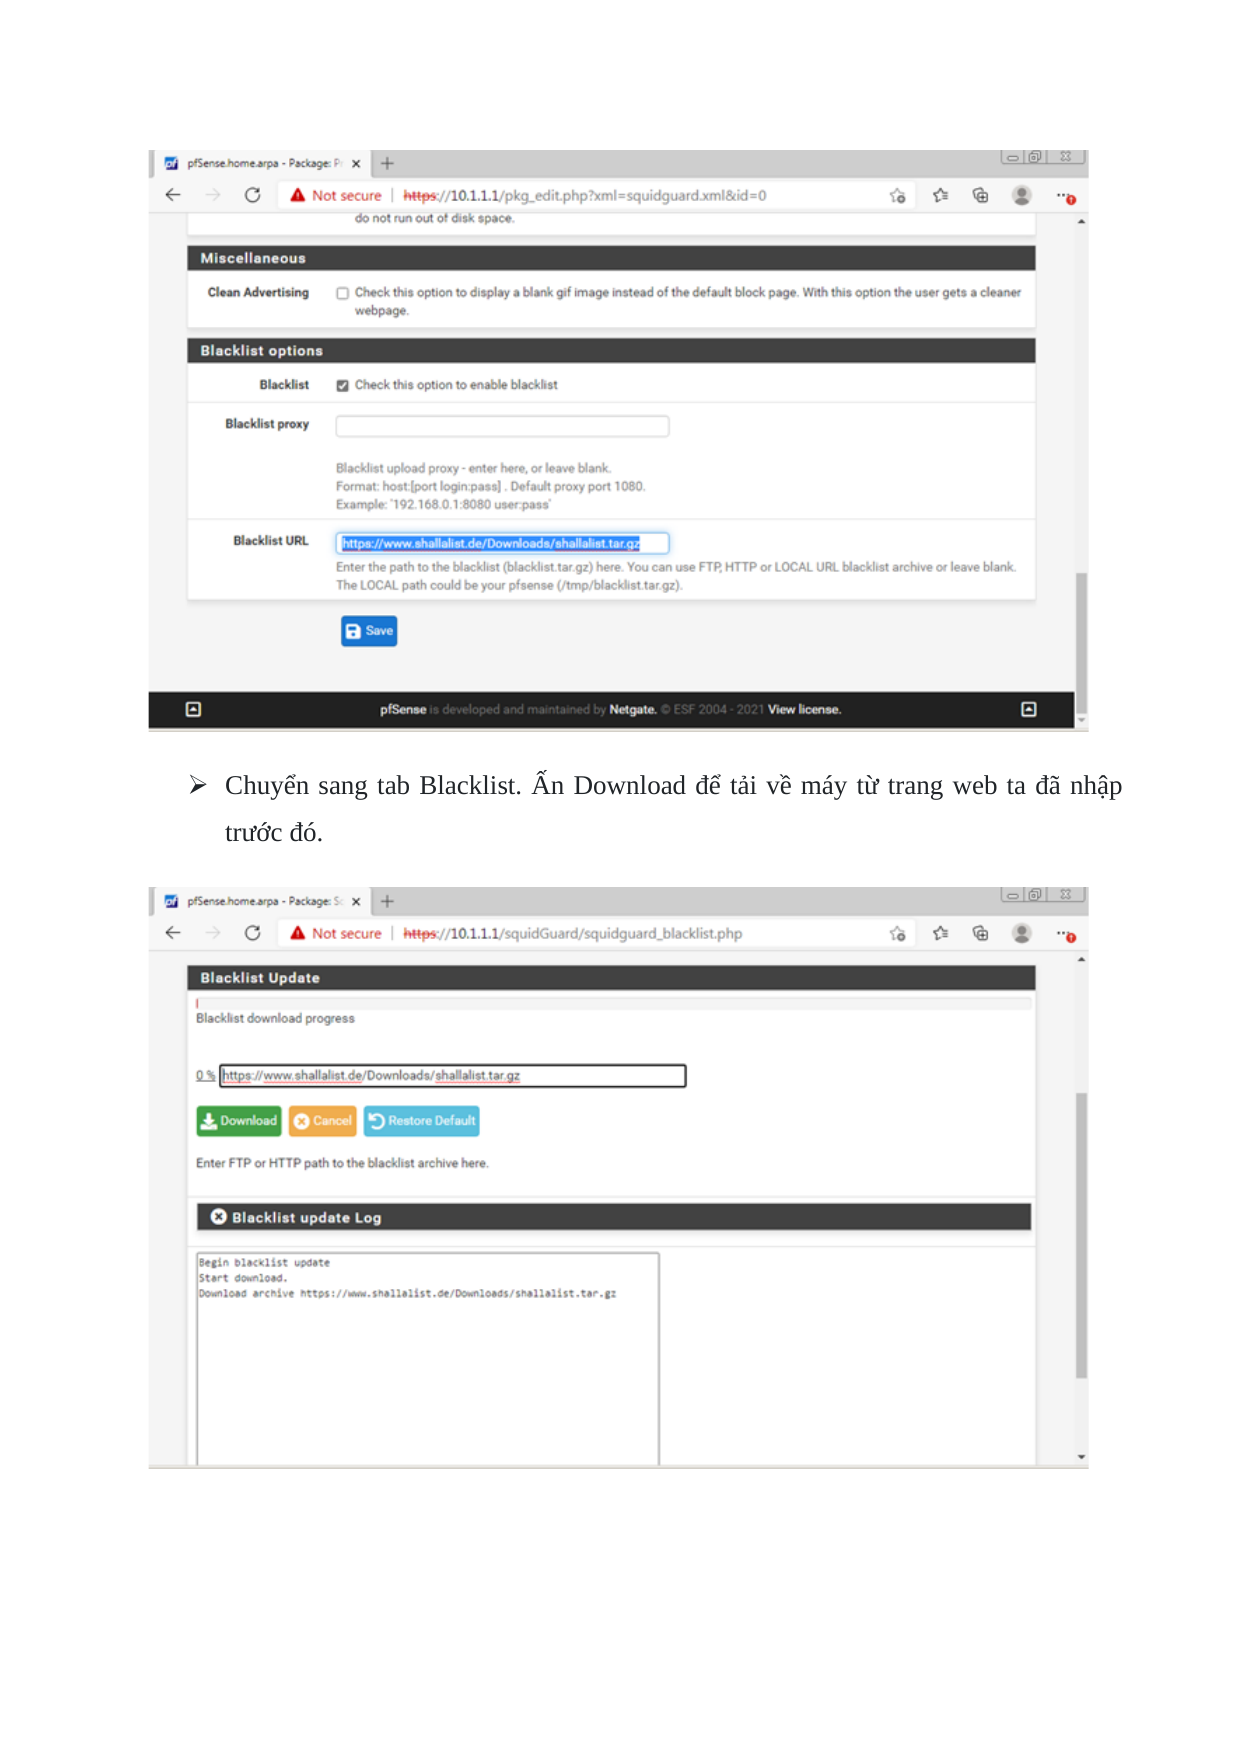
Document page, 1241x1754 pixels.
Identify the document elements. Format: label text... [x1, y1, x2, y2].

picture [148, 150, 1089, 732]
list Chuyển sang tab Blacklist. Ấn Download để tải về máy từ trang web ta đã nhập trước đó. [187, 769, 1125, 847]
picture [148, 887, 1089, 1469]
